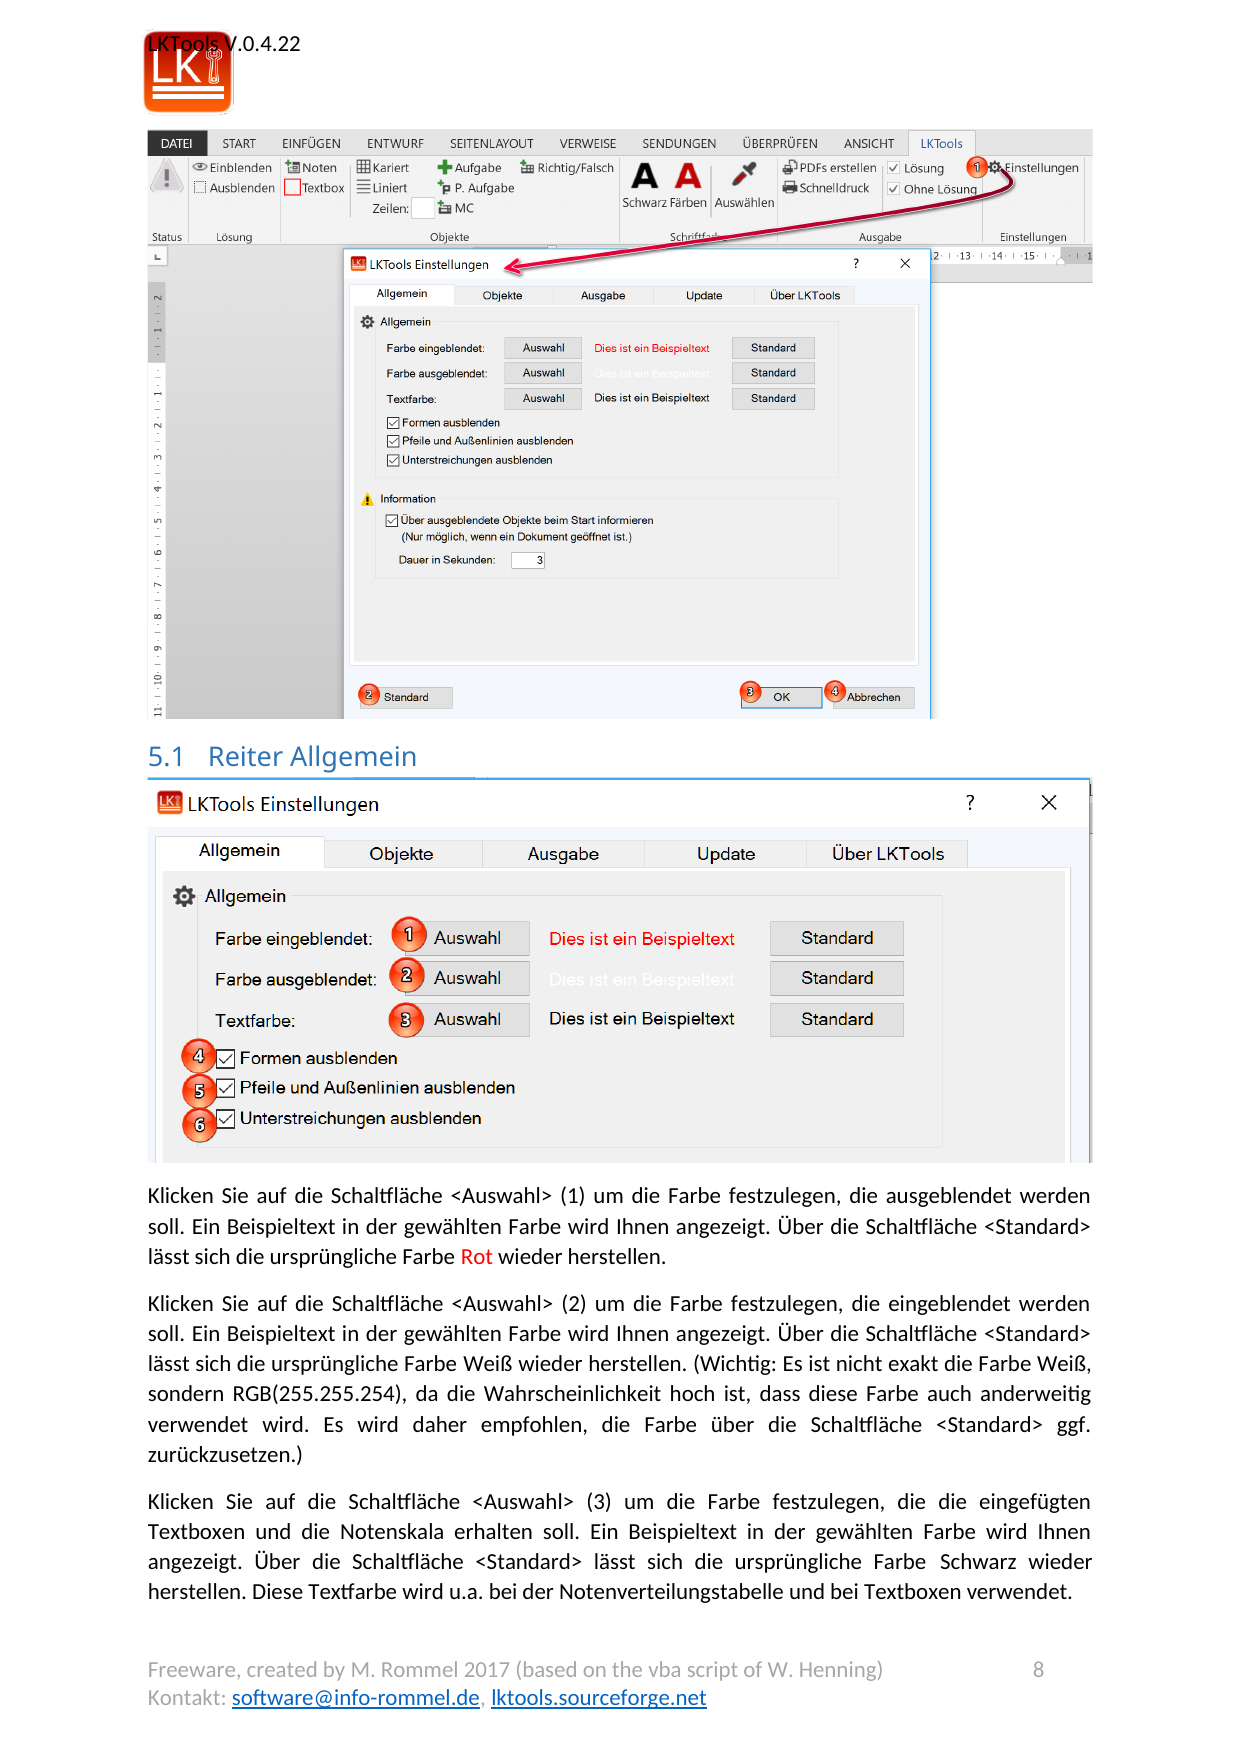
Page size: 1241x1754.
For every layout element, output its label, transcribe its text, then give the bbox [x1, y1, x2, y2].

text Klicken Sie auf die Schaltfläche <Auswahl> (2) um die Farbe festzulegen, die eingeblendet werden soll. Ein Beispieltext in der gewählten Farbe wird Ihnen angezeigt. Über die Schaltfläche <Standard> lässt sich die ursprüngliche Farbe Weiß wieder herstellen. (Wichtig: Es ist nicht exakt die Farbe Weiß, sondern RGB(255.255.254), da die Wahrscheinlichkeit hoch ist, dass diese Farbe auch anderweitig verwendet wird. Es wird daher empfohlen, die Farbe über die Schaltfläche <Standard> ggf. zurückzusetzen.) [148, 1289, 1093, 1468]
picture [147, 777, 1093, 1163]
text Klicken Sie auf die Schaltfläche <Auswahl> (1) um die Farbe festzulegen, die ausgeblendet werden soll. Ein Beispieltext in der gewählten Farbe wird Ihnen angezeigt. Über die Schaltfläche <Standard> lässt sich die ursprüngliche Farbe Rot wieder herstellen. [148, 1182, 1093, 1270]
picture [133, 24, 236, 117]
text Klicken Sie auf die Schaltfläche <Auswahl> (3) um die Farbe festzulegen, die die eingefügten Textboxen und die Notenskala erhalten soll. Ein Beispieltext in der gewählten Farbe wird Ihnen angezeigt. Über die Schaltfläche <Standard> lässt sich die ursprüngliche Farbe Schwarz wieder herstellen. Diese Textfarbe wird u.a. bei der Notenverteilungstabelle und bei Textboxen verwendet. [148, 1487, 1093, 1606]
subtitle Reiter Allgemein [148, 737, 1093, 774]
picture [147, 129, 1093, 719]
